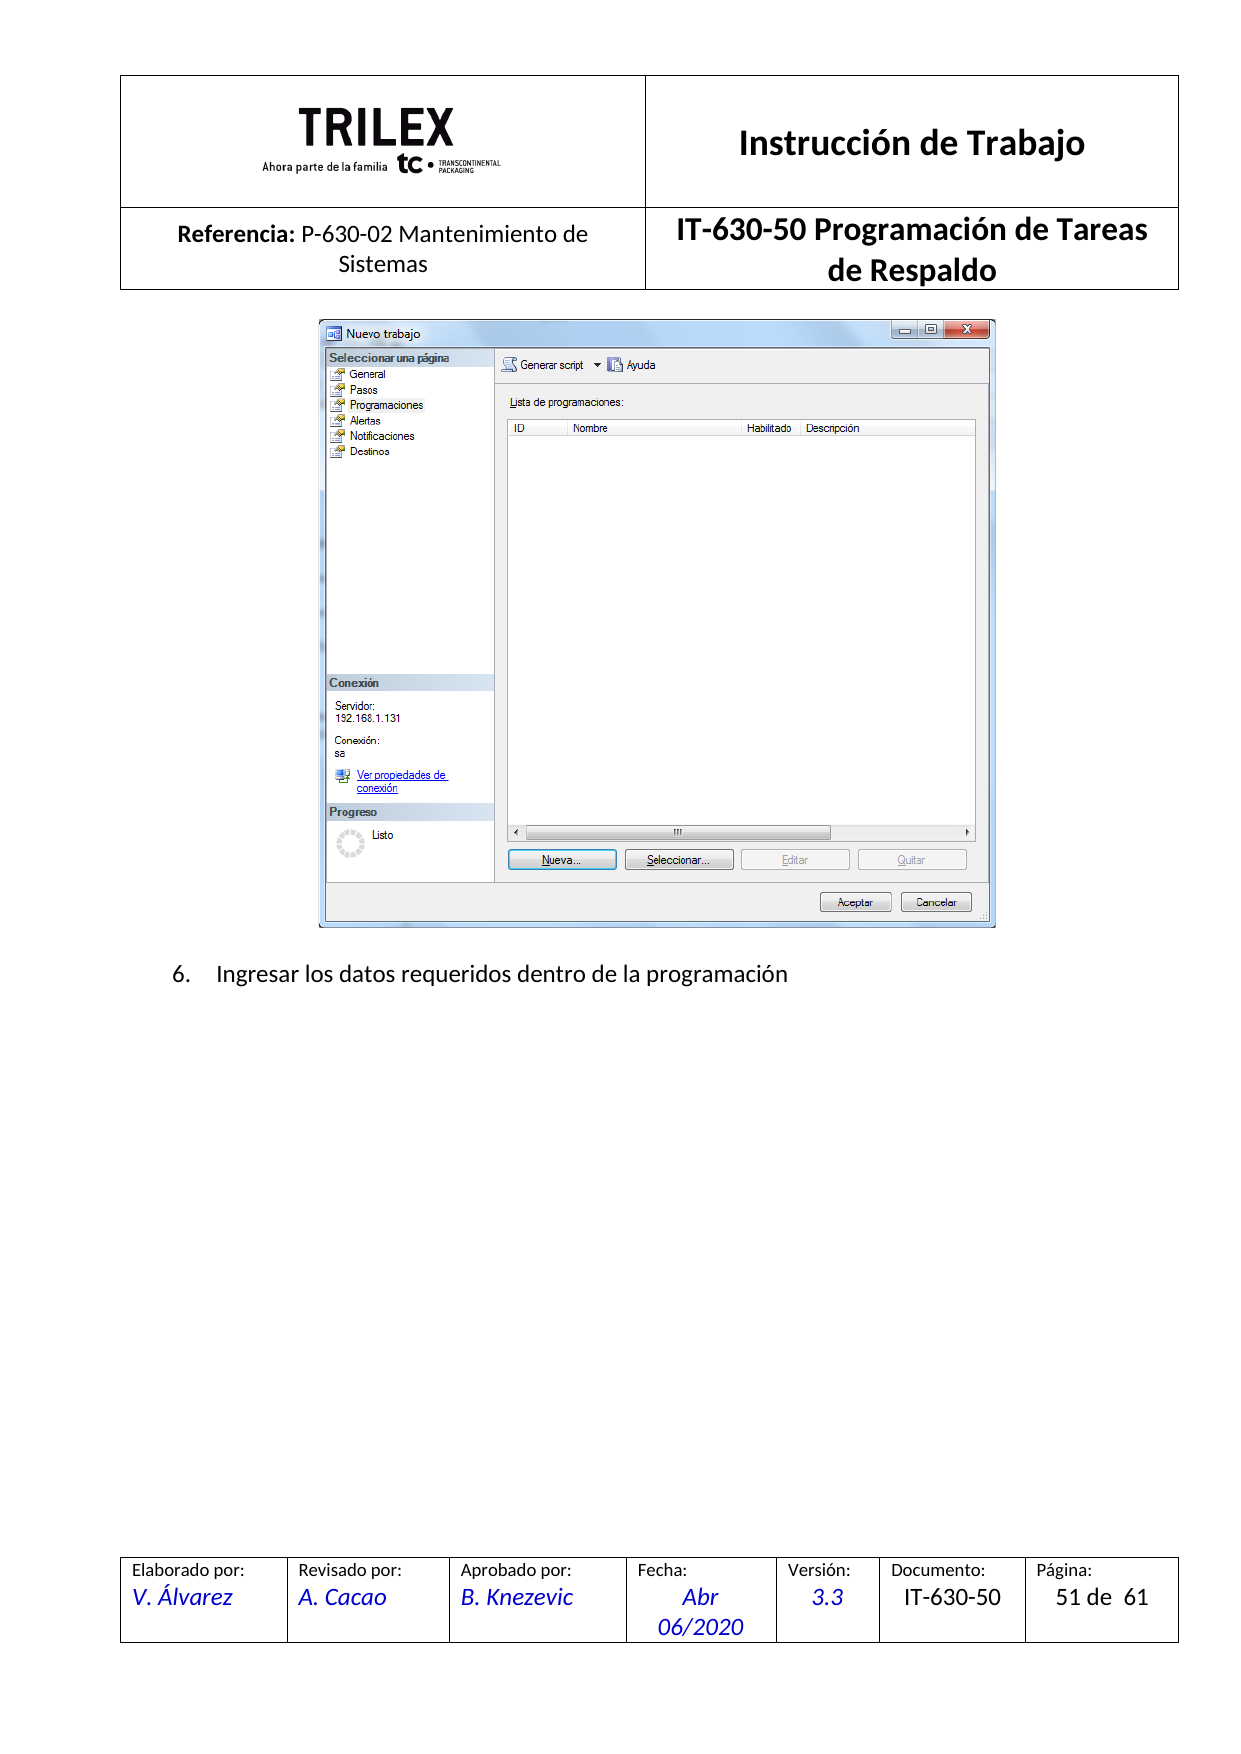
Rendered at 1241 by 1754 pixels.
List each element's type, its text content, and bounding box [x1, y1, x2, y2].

picture [243, 82, 523, 199]
picture [318, 319, 996, 928]
list Ingresar los datos requeridos dentro de la programación [172, 958, 1143, 989]
